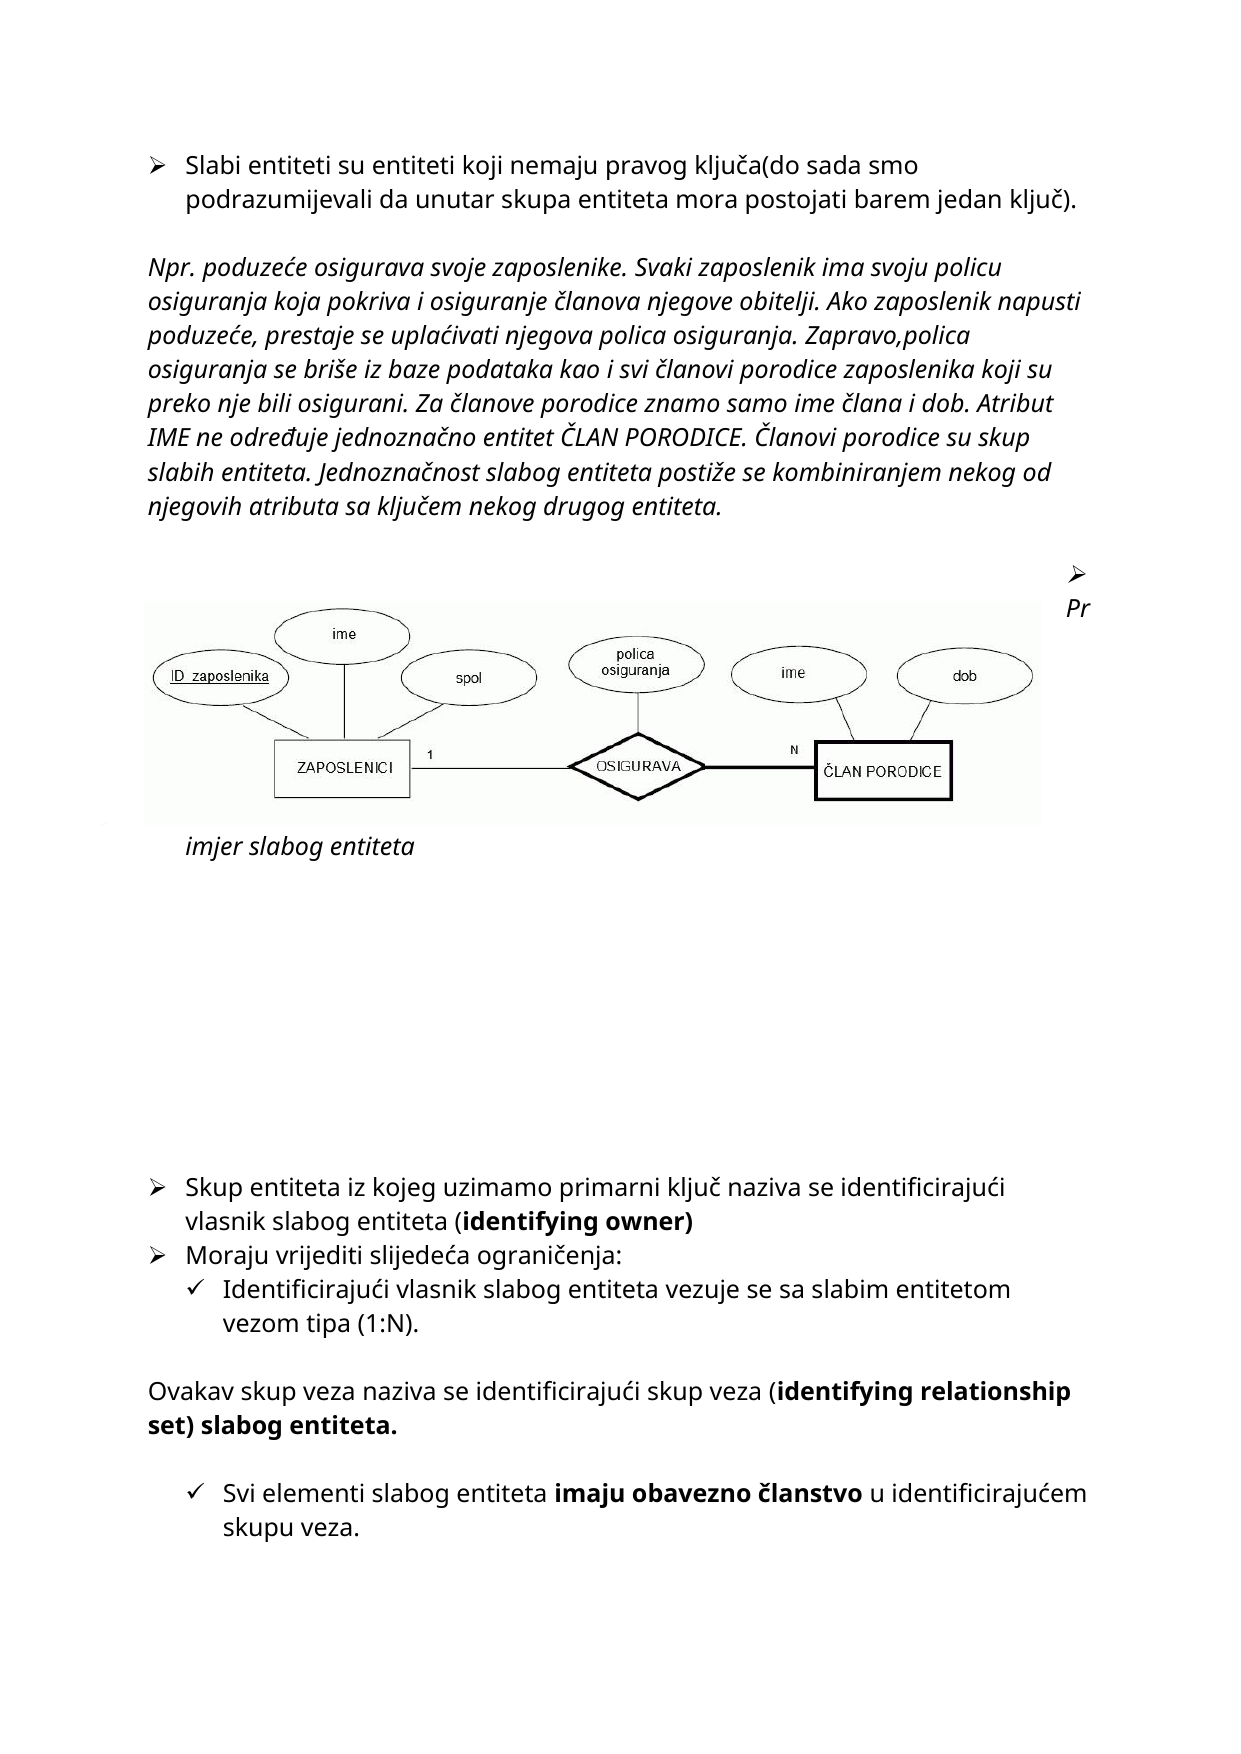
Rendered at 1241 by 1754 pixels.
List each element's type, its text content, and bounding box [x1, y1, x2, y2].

list Primjer slabog entiteta [148, 556, 1093, 863]
text Npr. poduzeće osigurava svoje zaposlenike. Svaki zaposlenik ima svoju policu osiguranja koja pokriva i osiguranje članova njegove obitelji. Ako zaposlenik napusti poduzeće, prestaje se uplaćivati njegova polica osiguranja. Zapravo,polica osiguranja se briše iz baze podataka kao i svi članovi porodice zaposlenika koji su preko nje bili osigurani. Za članove porodice znamo samo ime člana i dob. Atribut IME ne određuje jednoznačno entitet ČLAN PORODICE. Članovi porodice su skup slabih entiteta. Jednoznačnost slabog entiteta postiže se kombiniranjem nekog od njegovih atributa sa ključem nekog drugog entiteta. [148, 250, 1093, 522]
list Moraju vrijediti slijedeća ograničenja: [148, 1238, 1093, 1272]
list Slabi entiteti su entiteti koji nemaju pravog ključa(do sada smo podrazumijevali da unutar skupa entiteta mora postojati barem jedan ključ). [148, 148, 1093, 216]
text Ovakav skup veza naziva se identificirajući skup veza (identifying relationship set) slabog entiteta. [148, 1374, 1093, 1442]
list Skup entiteta iz kojeg uzimamo primarni ključ naziva se identificirajući vlasnik slabog entiteta (identifying owner) [148, 1169, 1093, 1238]
list Identificirajući vlasnik slabog entiteta vezuje se sa slabim entitetom vezom tipa (1:N). [185, 1272, 1093, 1340]
list Svi elementi slabog entiteta imaju obavezno članstvo u identificirajućem skupu veza. [185, 1476, 1093, 1544]
